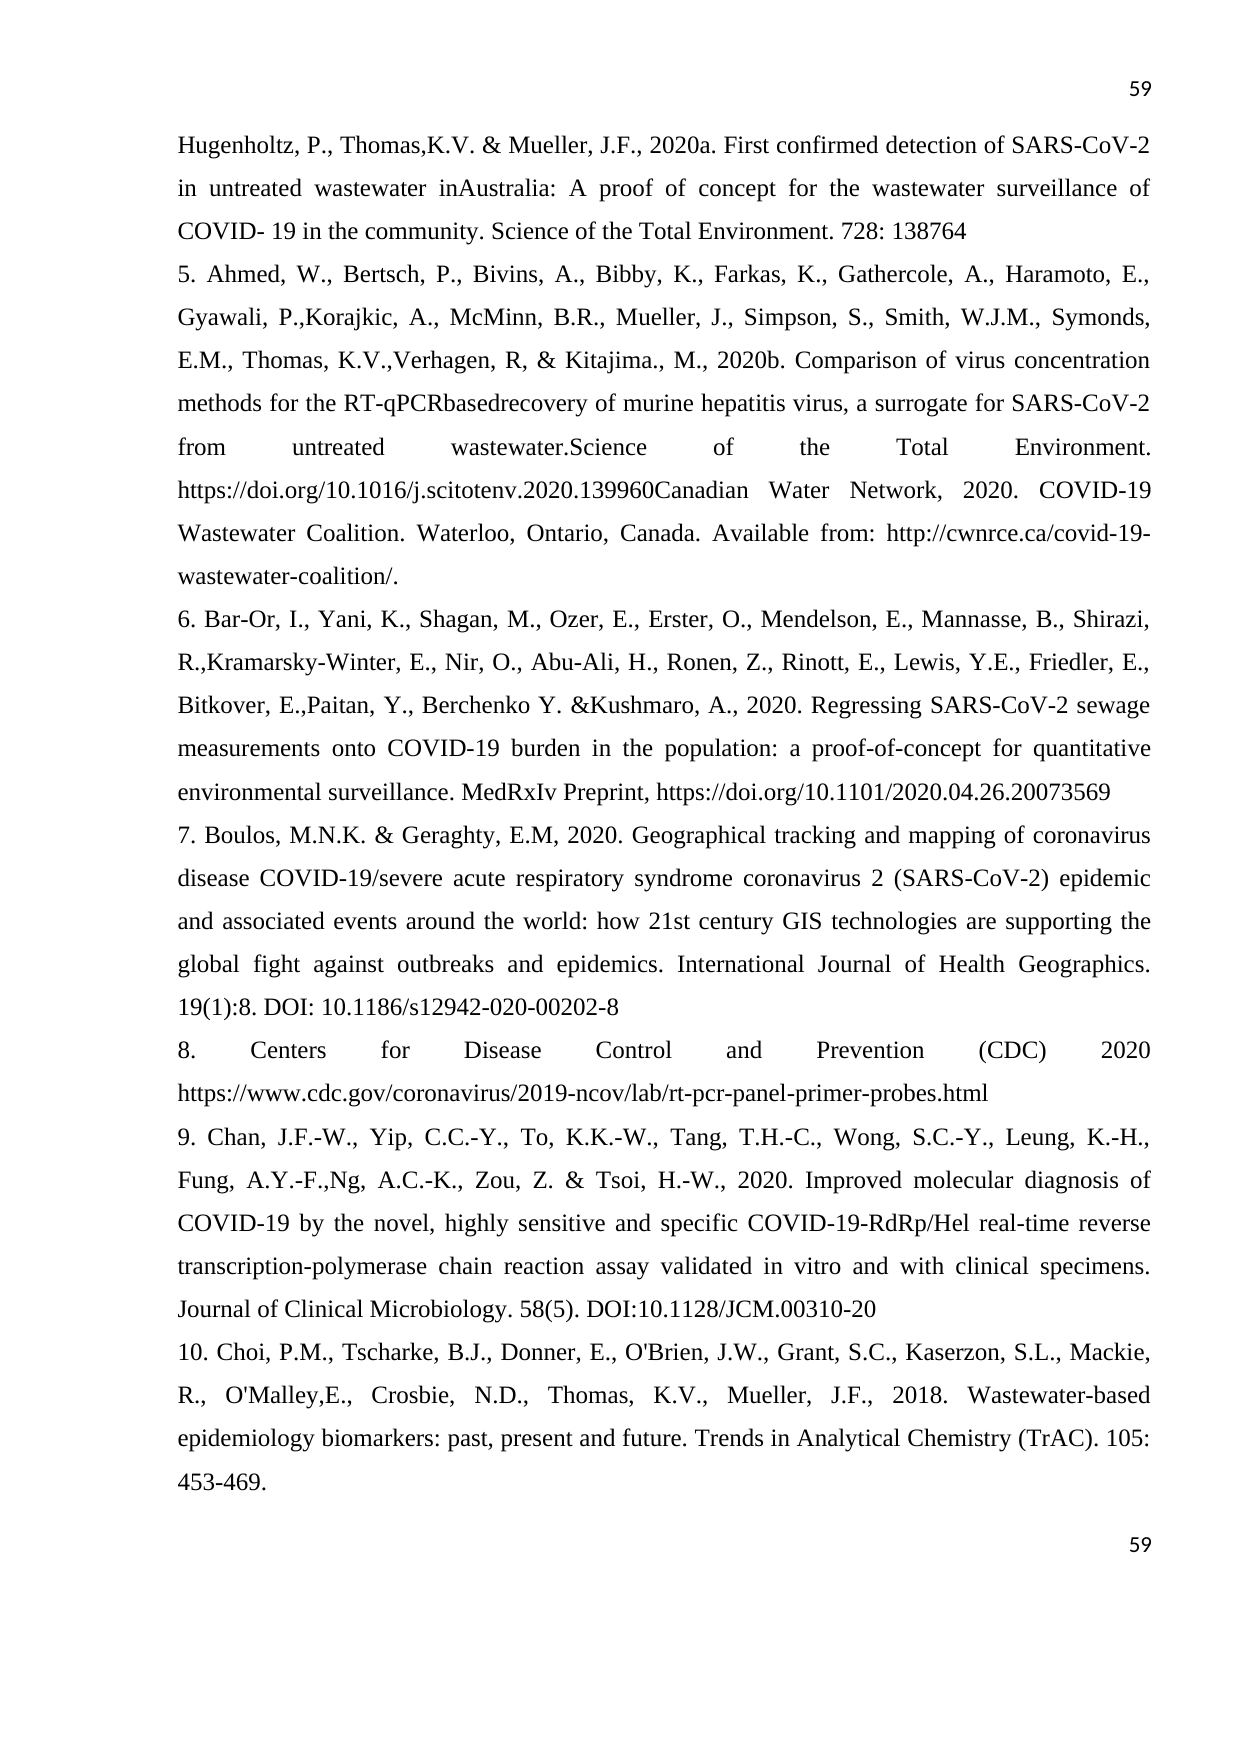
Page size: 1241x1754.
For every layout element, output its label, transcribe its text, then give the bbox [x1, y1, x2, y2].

text 5. Ahmed, W., Bertsch, P., Bivins, A., Bibby, K., Farkas, K., Gathercole, A., Haramoto, E., Gyawali, P.,Korajkic, A., McMinn, B.R., Mueller, J., Simpson, S., Smith, W.J.M., Symonds, E.M., Thomas, K.V.,Verhagen, R, & Kitajima., M., 2020b. Comparison of virus concentration methods for the RT-qPCRbasedrecovery of murine hepatitis virus, a surrogate for SARS-CoV-2 from untreated wastewater.Science of the Total Environment. https://doi.org/10.1016/j.scitotenv.2020.139960Canadian Water Network, 2020. COVID-19 Wastewater Coalition. Waterloo, Ontario, Canada. Available from: http://cwnrce.ca/covid-19-wastewater-coalition/. [177, 259, 1152, 590]
text 8. Centers for Disease Control and Prevention (CDC) 2020 https://www.cdc.gov/coronavirus/2019-ncov/lab/rt-pcr-panel-primer-probes.html [177, 1035, 1152, 1107]
text 6. Bar-Or, I., Yani, K., Shagan, M., Ozer, E., Erster, O., Mendelson, E., Mannasse, B., Shirazi, R.,Kramarsky-Winter, E., Nir, O., Abu-Ali, H., Ronen, Z., Rinott, E., Lewis, Y.E., Friedler, E., Bitkover, E.,Paitan, Y., Berchenko Y. &Kushmaro, A., 2020. Regressing SARS-CoV-2 sewage measurements onto COVID-19 burden in the population: a proof-of-concept for quantitative environmental surveillance. MedRxIv Preprint, https://doi.org/10.1101/2020.04.26.20073569 [177, 604, 1152, 805]
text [177, 130, 1152, 245]
text 7. Boulos, M.N.K. & Geraghty, E.M, 2020. Geographical tracking and mapping of coronavirus disease COVID-19/severe acute respiratory syndrome coronavirus 2 (SARS-CoV-2) epidemic and associated events around the world: how 21st century GIS technologies are supporting the global fight against outbreaks and epidemics. International Journal of Health Geographics. 19(1):8. DOI: 10.1186/s12942-020-00202-8 [177, 820, 1152, 1021]
text 10. Choi, P.M., Tscharke, B.J., Donner, E., O'Brien, J.W., Grant, S.C., Kaserzon, S.L., Mackie, R., O'Malley,E., Crosbie, N.D., Thomas, K.V., Mueller, J.F., 2018. Wastewater-based epidemiology biomarkers: past, present and future. Trends in Analytical Chemistry (TrAC). 105: 453-469. [177, 1337, 1152, 1495]
text 9. Chan, J.F.-W., Yip, C.C.-Y., To, K.K.-W., Tang, T.H.-C., Wong, S.C.-Y., Leung, K.-H., Fung, A.Y.-F.,Ng, A.C.-K., Zou, Z. & Tsoi, H.-W., 2020. Improved molecular diagnosis of COVID-19 by the novel, highly sensitive and specific COVID-19-RdRp/Hel real-time reverse transcription-polymerase chain reaction assay validated in vitro and with clinical specimens. Journal of Clinical Microbiology. 58(5). DOI:10.1128/JCM.00310-20 [177, 1122, 1152, 1323]
